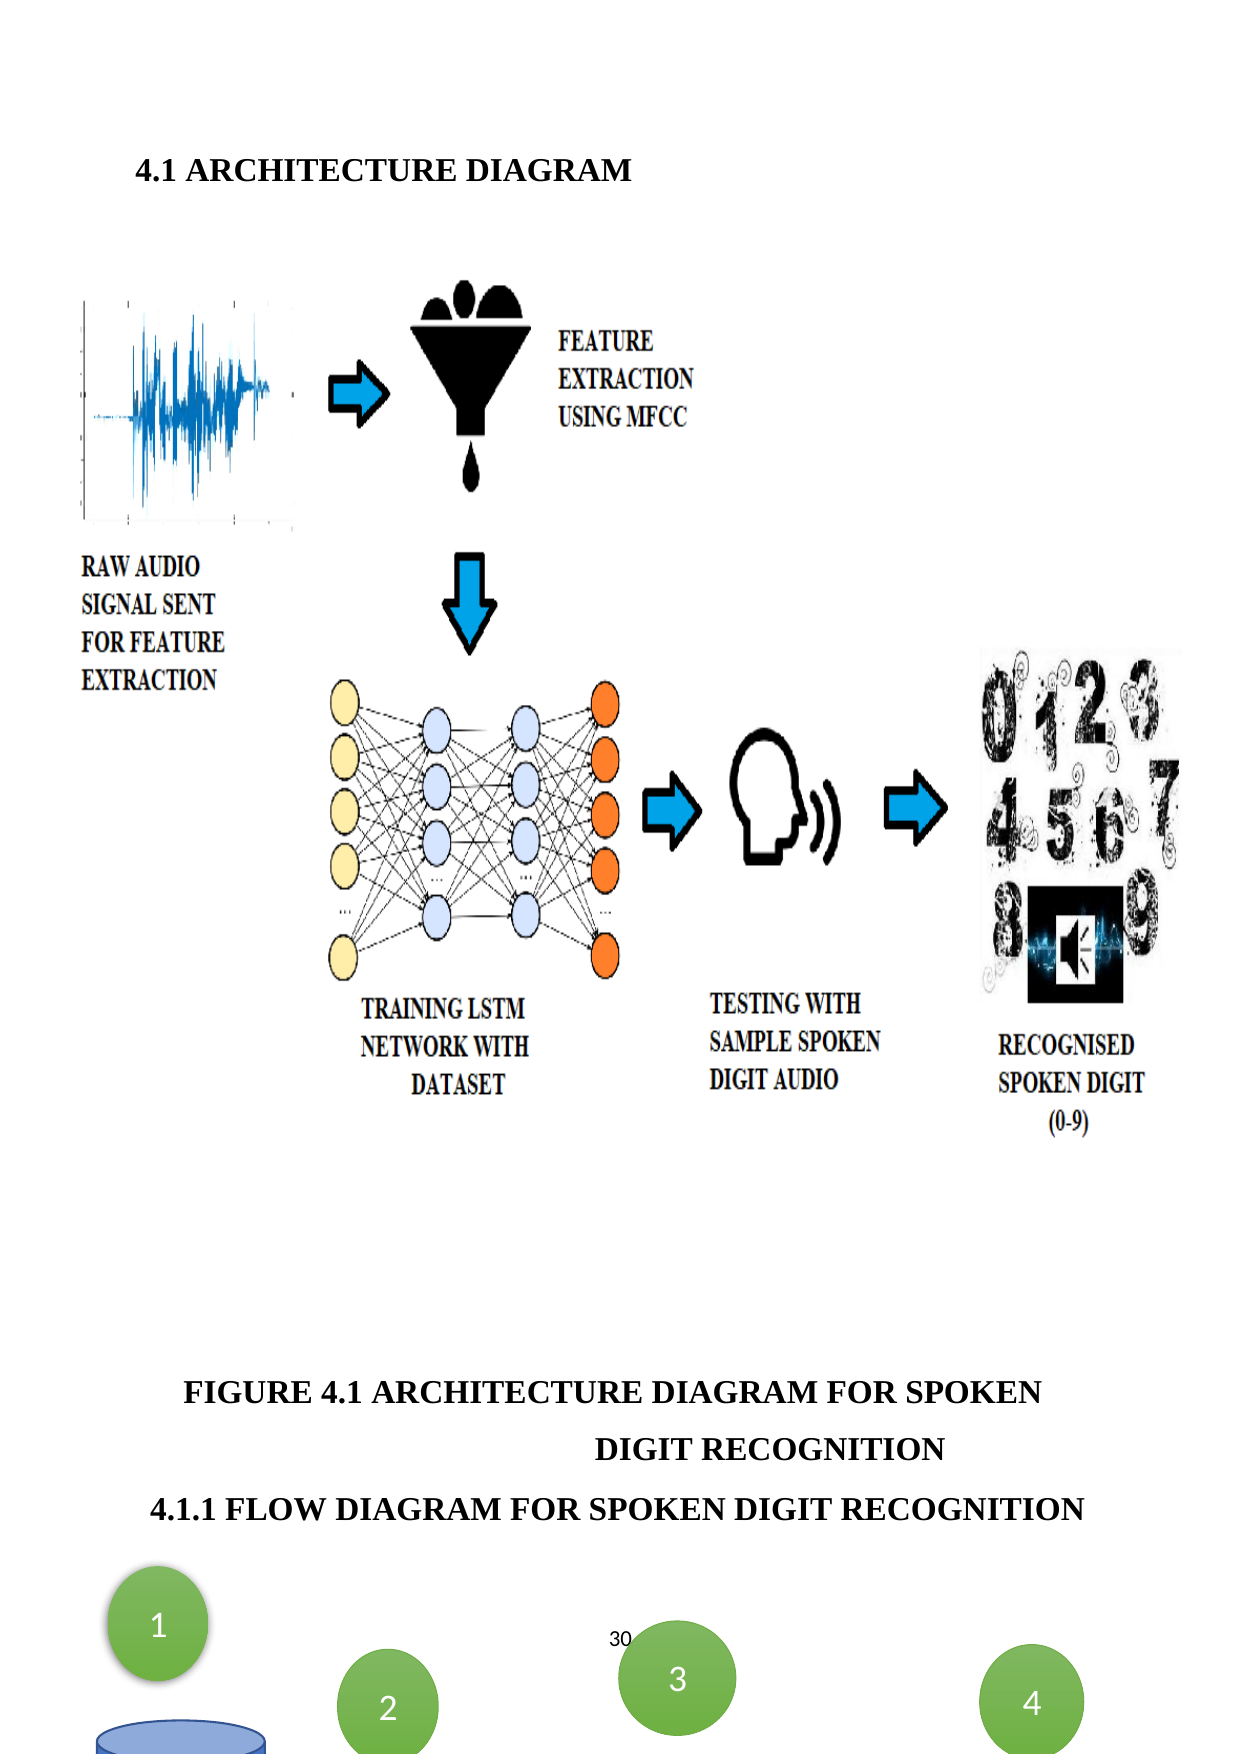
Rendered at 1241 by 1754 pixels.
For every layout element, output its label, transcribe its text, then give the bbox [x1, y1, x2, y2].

text 4.1.1 FLOW DIAGRAM FOR SPOKEN DIGIT RECOGNITION [150, 1490, 1090, 1528]
picture [29, 230, 1216, 1208]
text FIGURE 4.1 ARCHITECTURE DIAGRAM FOR SPOKEN DIGIT RECOGNITION [135, 1372, 1090, 1468]
text 4.1 ARCHITECTURE DIAGRAM [135, 150, 1090, 188]
